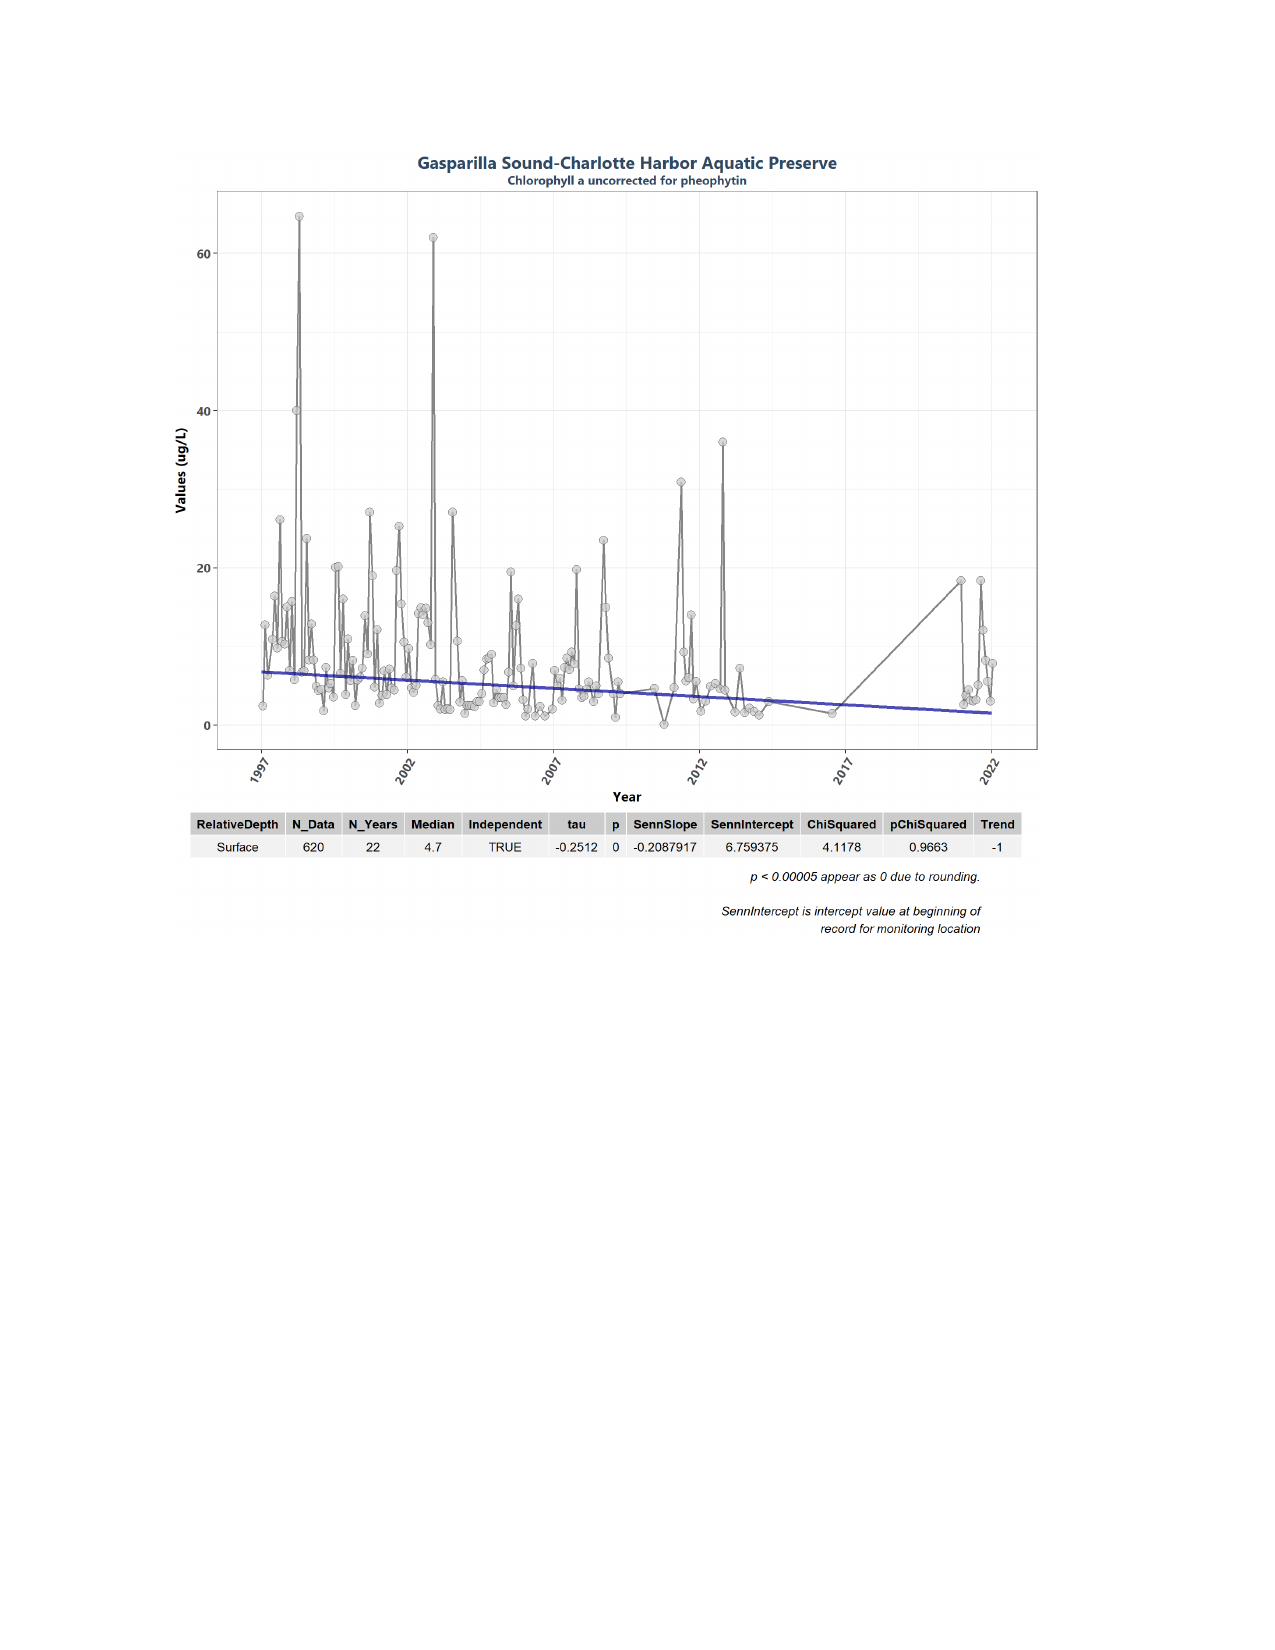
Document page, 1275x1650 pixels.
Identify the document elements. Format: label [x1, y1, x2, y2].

picture [168, 150, 1044, 938]
